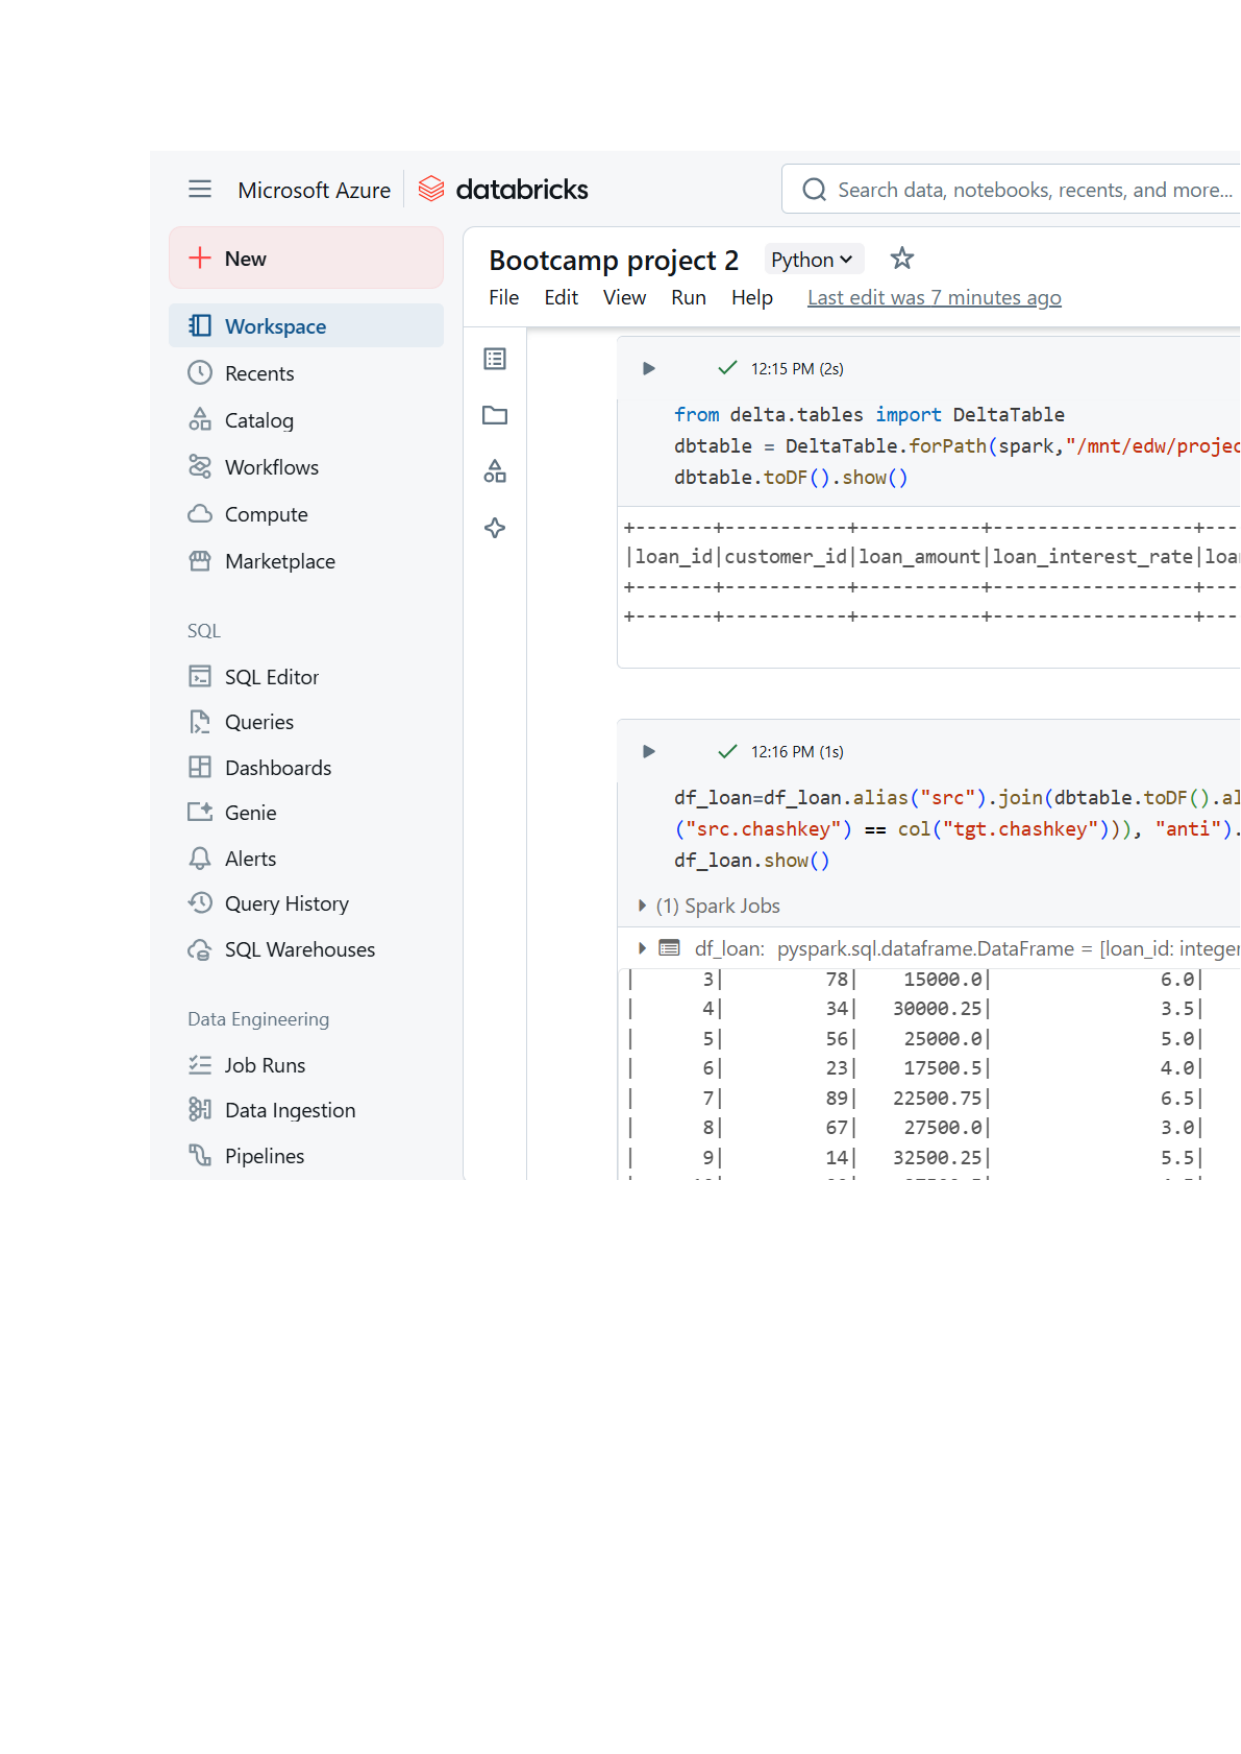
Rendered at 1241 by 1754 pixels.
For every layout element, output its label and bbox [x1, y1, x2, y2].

picture [150, 150, 1241, 1180]
